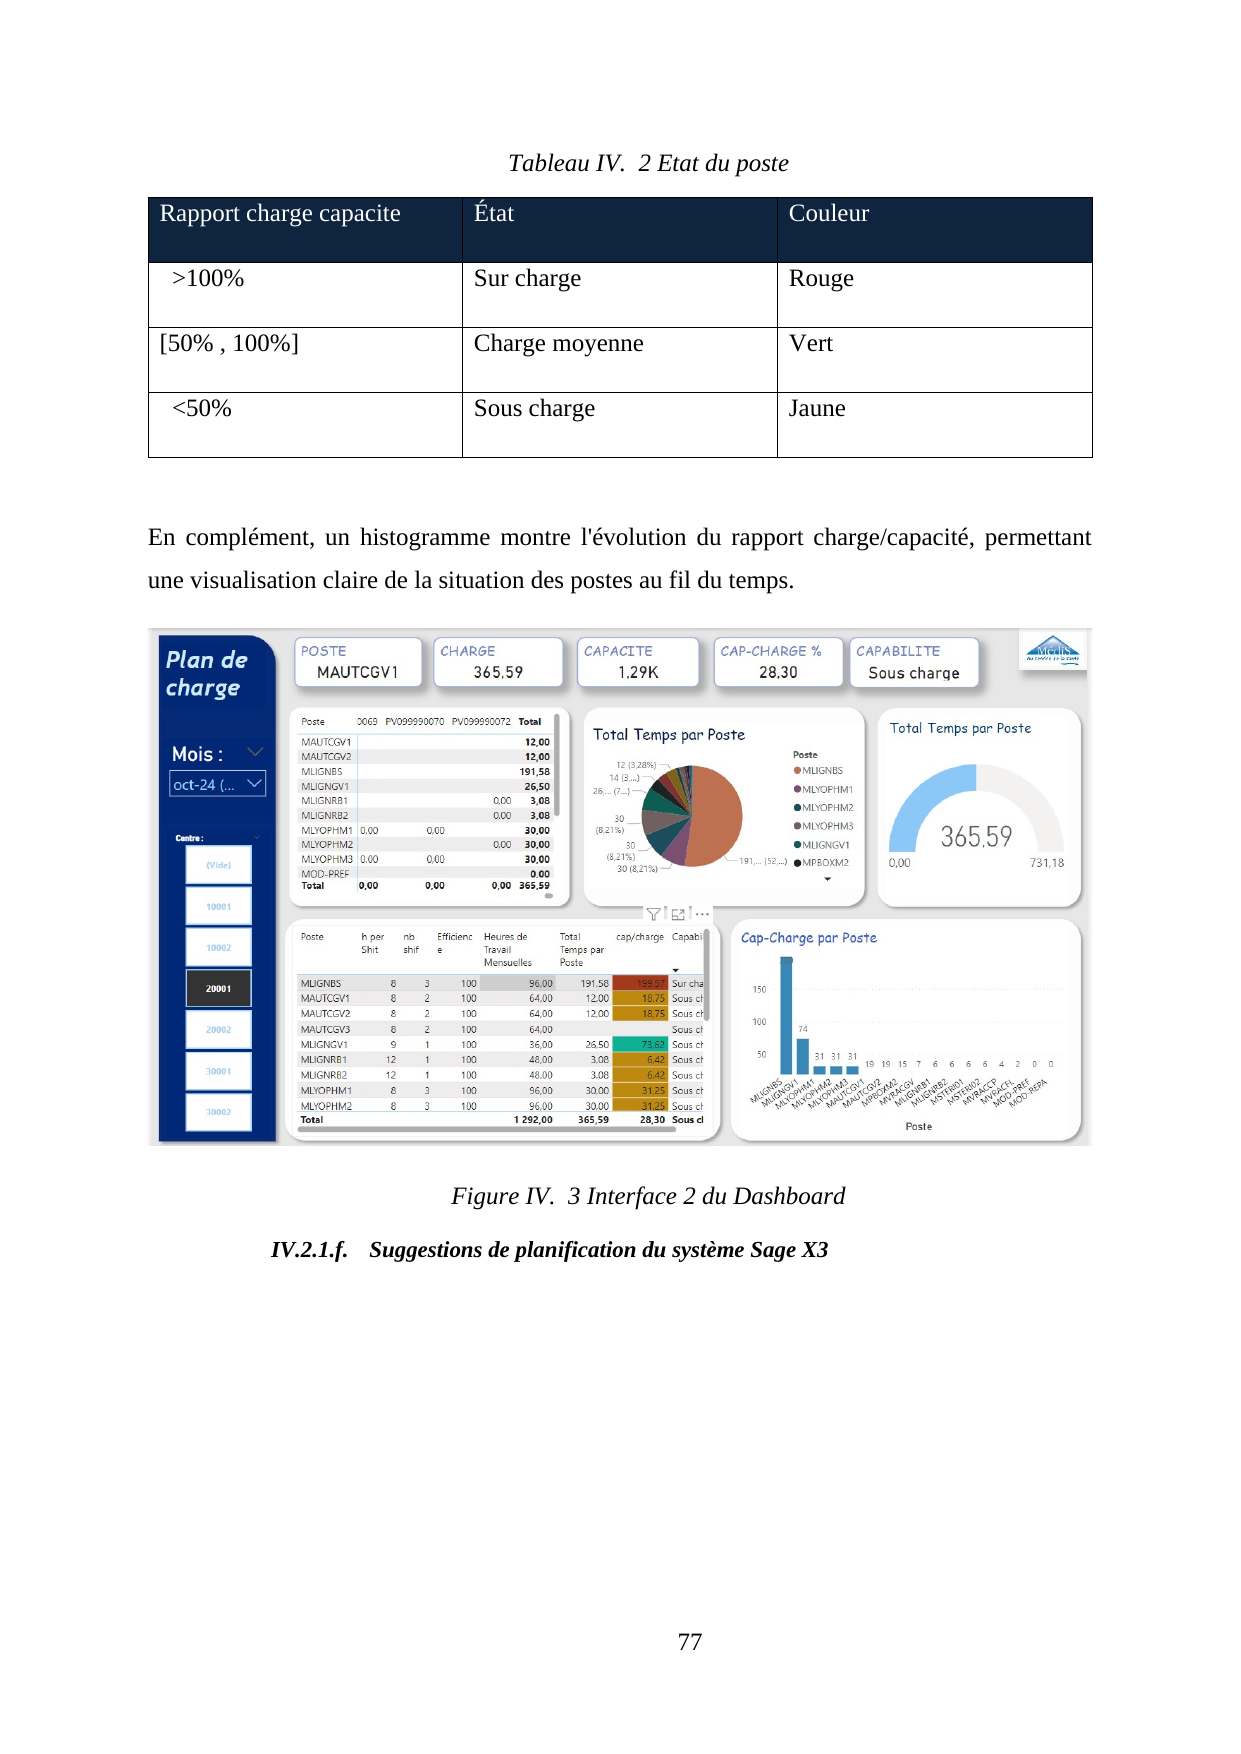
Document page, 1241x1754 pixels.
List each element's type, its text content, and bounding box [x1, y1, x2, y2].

table_cell Jaune [778, 393, 1092, 457]
table_cell Vert [778, 328, 1092, 392]
table_cell Sous charge [463, 393, 777, 457]
table_cell <50% [149, 393, 462, 457]
text En complément, un histogramme montre l'évolution du rapport charge/capacité, permettant une visualisation claire de la situation des postes au fil du temps. [148, 522, 1093, 593]
table_header Couleur [778, 198, 1092, 262]
table_cell [50% , 100%] [149, 328, 462, 392]
table_header État [463, 198, 777, 262]
table_cell >100% [149, 263, 462, 327]
picture [147, 628, 1093, 1146]
table_cell Charge moyenne [463, 328, 777, 392]
text Suggestions de planification du système Sage X3 [259, 1236, 1093, 1263]
table_cell Sur charge [463, 263, 777, 327]
table_cell Rouge [778, 263, 1092, 327]
table_header Rapport charge capacite [149, 198, 462, 262]
